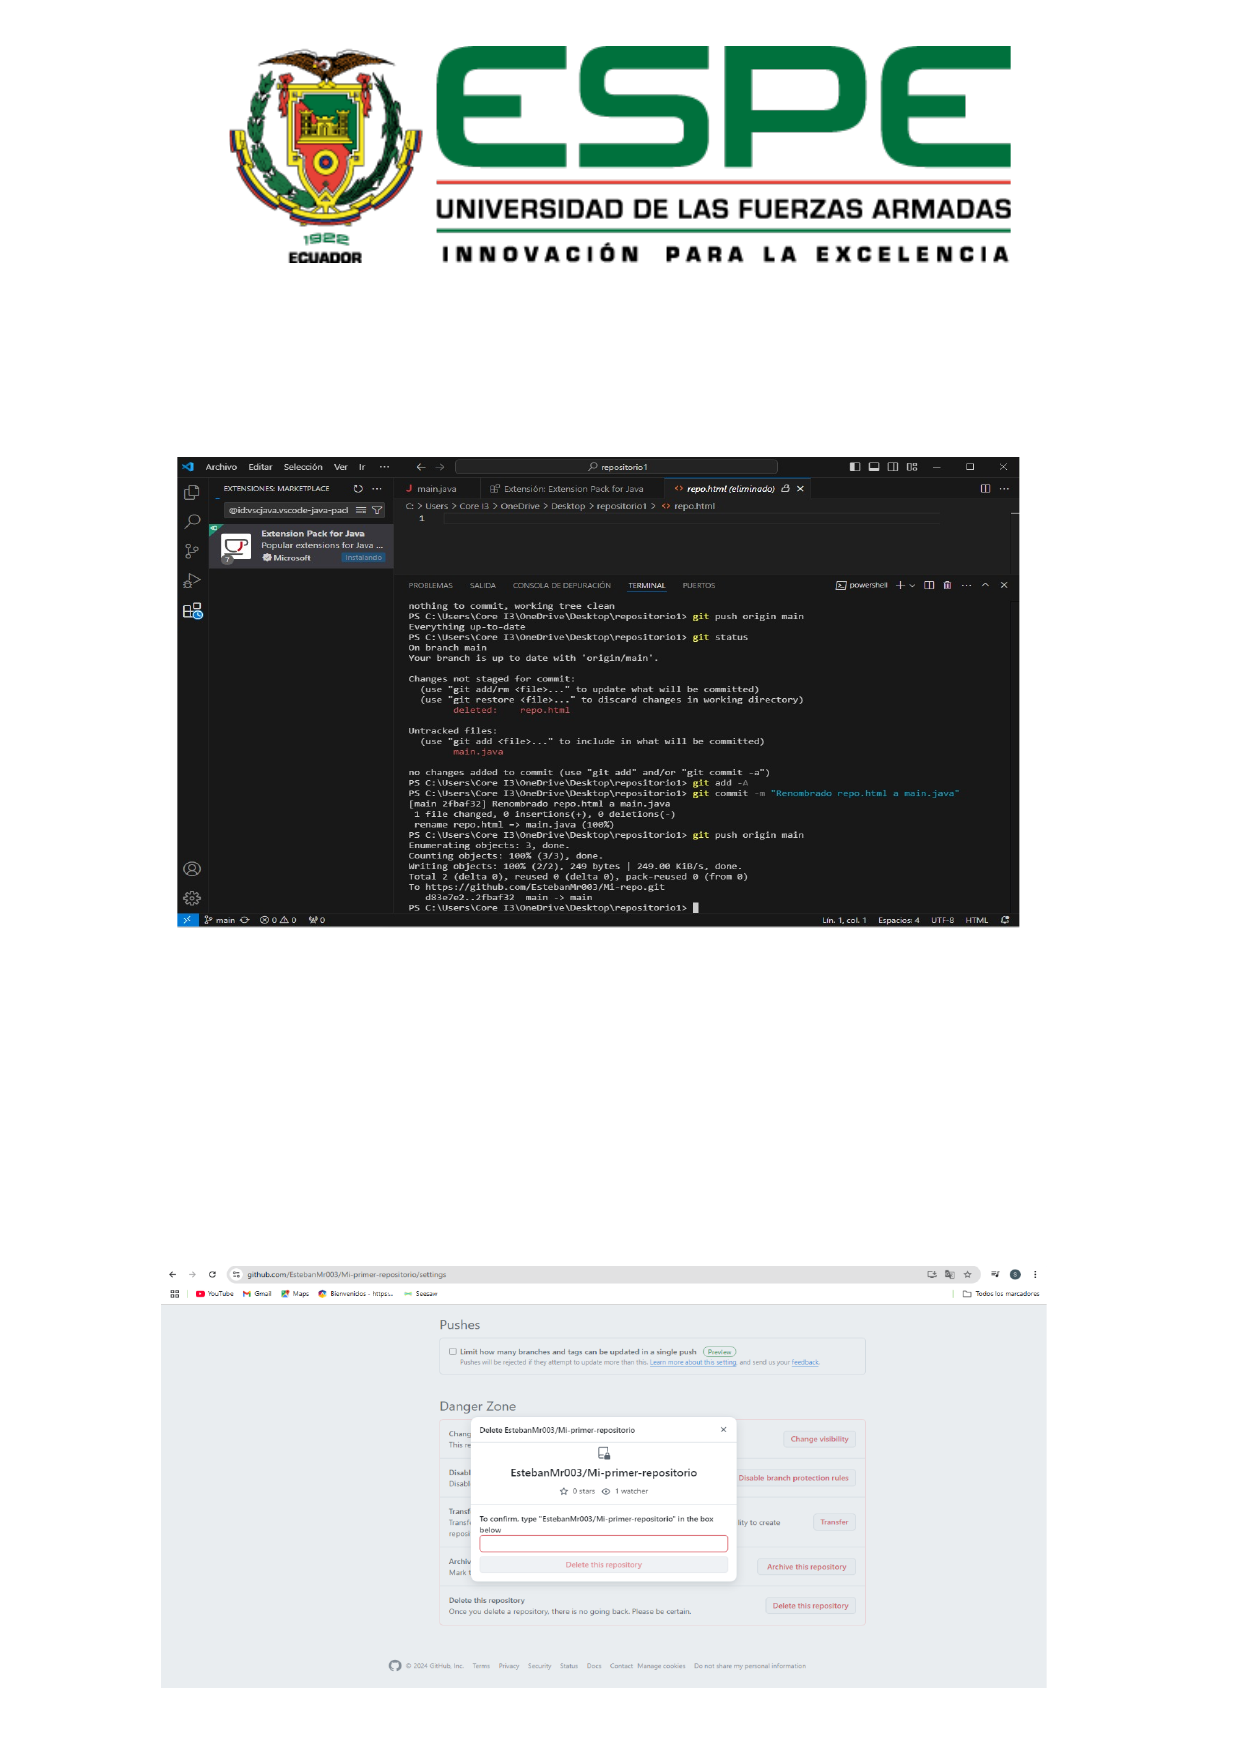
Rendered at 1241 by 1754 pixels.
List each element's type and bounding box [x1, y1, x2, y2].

picture [161, 1266, 1047, 1688]
picture [229, 46, 1011, 263]
picture [177, 457, 1020, 928]
